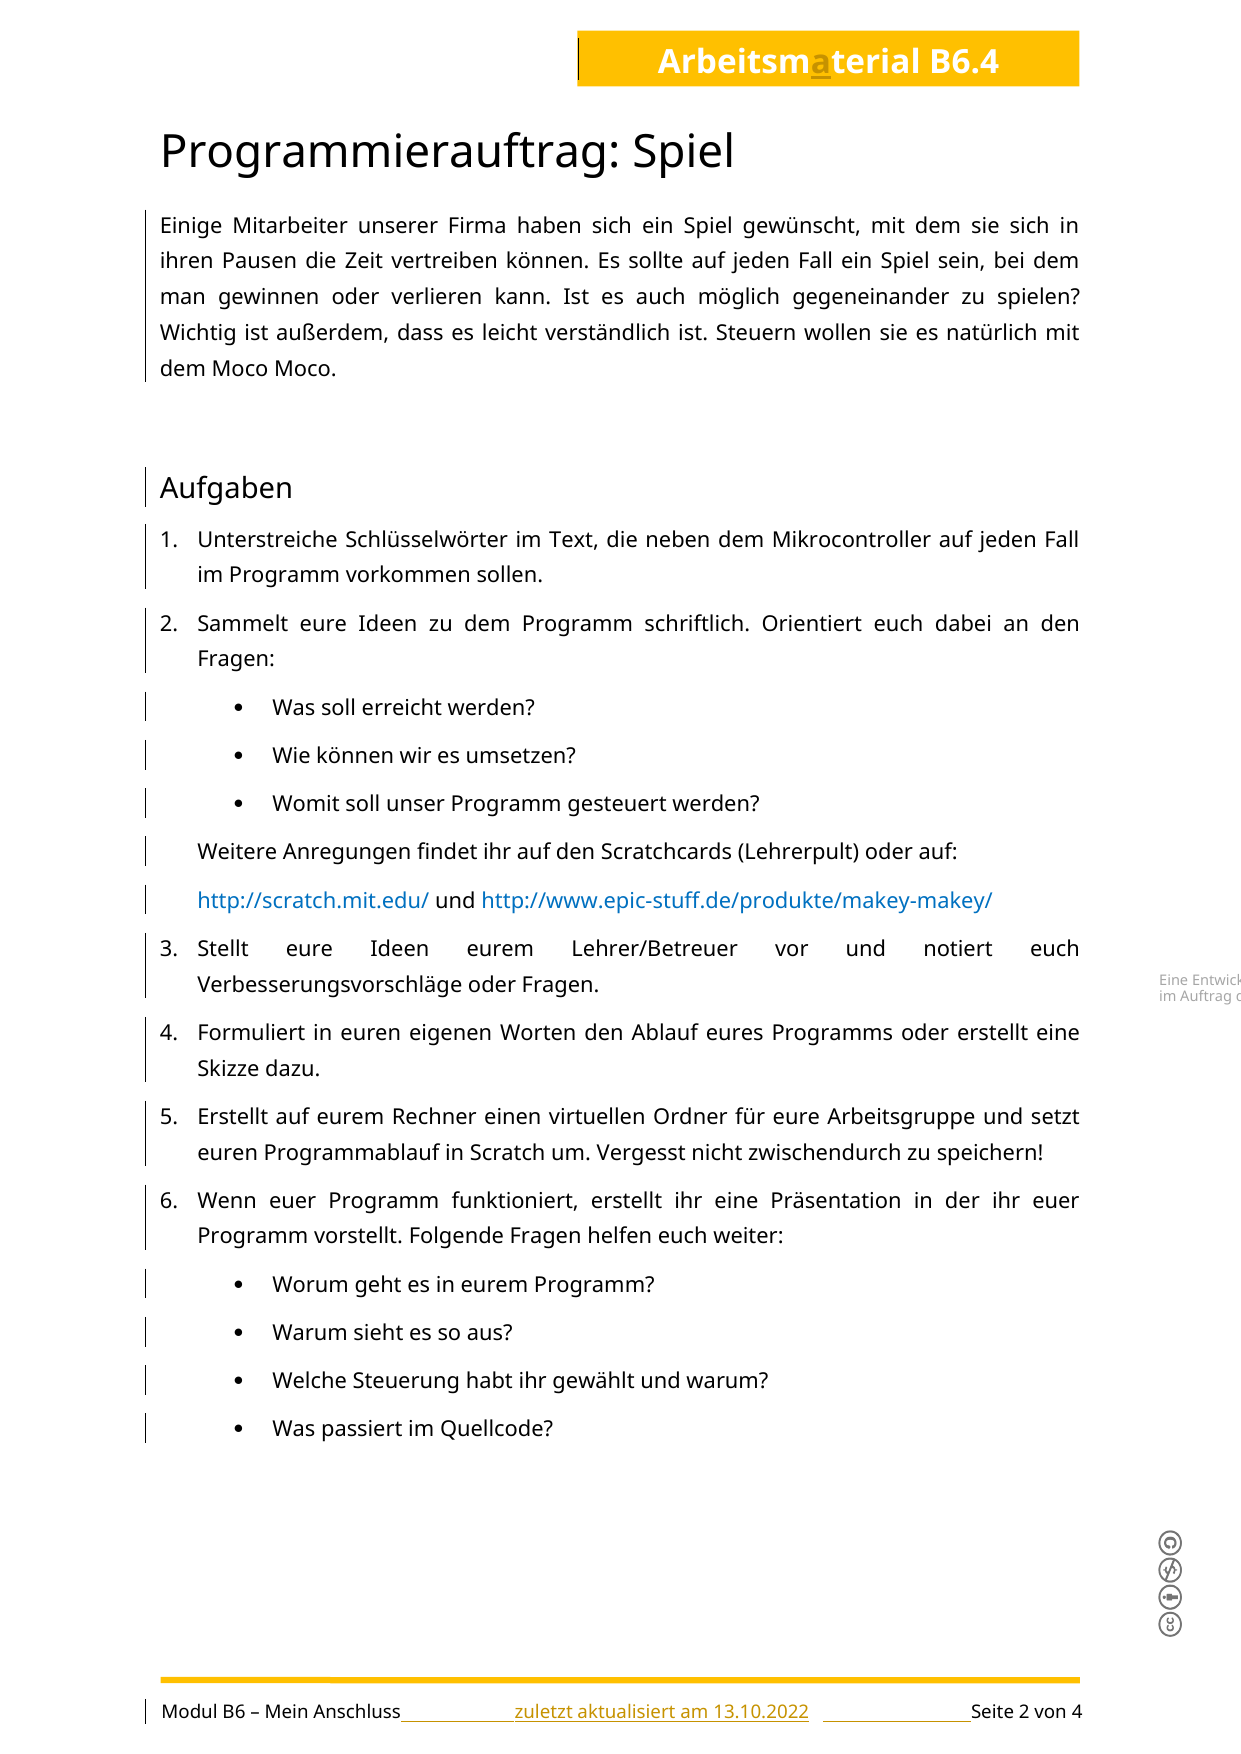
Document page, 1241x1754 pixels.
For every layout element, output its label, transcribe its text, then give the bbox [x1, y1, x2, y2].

text Programmierauftrag: Spiel [159, 118, 1081, 181]
list Wenn euer Programm funktioniert, erstellt ihr eine Präsentation in der ihr euer Programm vorstellt. Folgende Fragen helfen euch weiter: [159, 1185, 1081, 1250]
subtitle Aufgaben [159, 467, 1081, 507]
list Womit soll unser Programm gesteuert werden? [234, 788, 1081, 818]
list Formuliert in euren eigenen Worten den Ablauf eures Programms oder erstellt eine Skizze dazu. [159, 1017, 1081, 1082]
list Wie können wir es umsetzen? [234, 740, 1081, 770]
list Worum geht es in eurem Programm? [234, 1269, 1081, 1298]
text Einige Mitarbeiter unserer Firma haben sich ein Spiel gewünscht, mit dem sie sich in ihren Pausen die Zeit vertreiben können. Es sollte auf jeden Fall ein Spiel sein, bei dem man gewinnen oder verlieren kann. Ist es auch möglich gegeneinander zu spielen? Wichtig ist außerdem, dass es leicht verständlich ist. Steuern wollen sie es natürlich mit dem Moco Moco. [159, 209, 1081, 382]
list Unterstreiche Schlüsselwörter im Text, die neben dem Mikrocontroller auf jeden Fall im Programm vorkommen sollen. [159, 524, 1081, 589]
list Was soll erreicht werden? [234, 692, 1081, 721]
list Weitere Anregungen findet ihr auf den Scratchcards (Lehrerpult) oder auf: [197, 836, 1081, 866]
list Warum sieht es so aus? [234, 1317, 1081, 1347]
list Erstellt auf eurem Rechner einen virtuellen Ordner für eure Arbeitsgruppe und setzt euren Programmablauf in Scratch um. Vergesst nicht zwischendurch zu speichern! [159, 1101, 1081, 1166]
list Was passiert im Quellcode? [234, 1413, 1081, 1443]
list http://scratch.mit.edu/ und http://www.epic-stuff.de/produkte/makey-makey/ [197, 884, 1081, 914]
list Stellt eure Ideen eurem Lehrer/Betreuer vor und notiert euch Verbesserungsvorschläge oder Fragen. [159, 933, 1081, 998]
list Welche Steuerung habt ihr gewählt und warum? [234, 1365, 1081, 1395]
list Sammelt eure Ideen zu dem Programm schriftlich. Orientiert euch dabei an den Fragen: [159, 608, 1081, 673]
